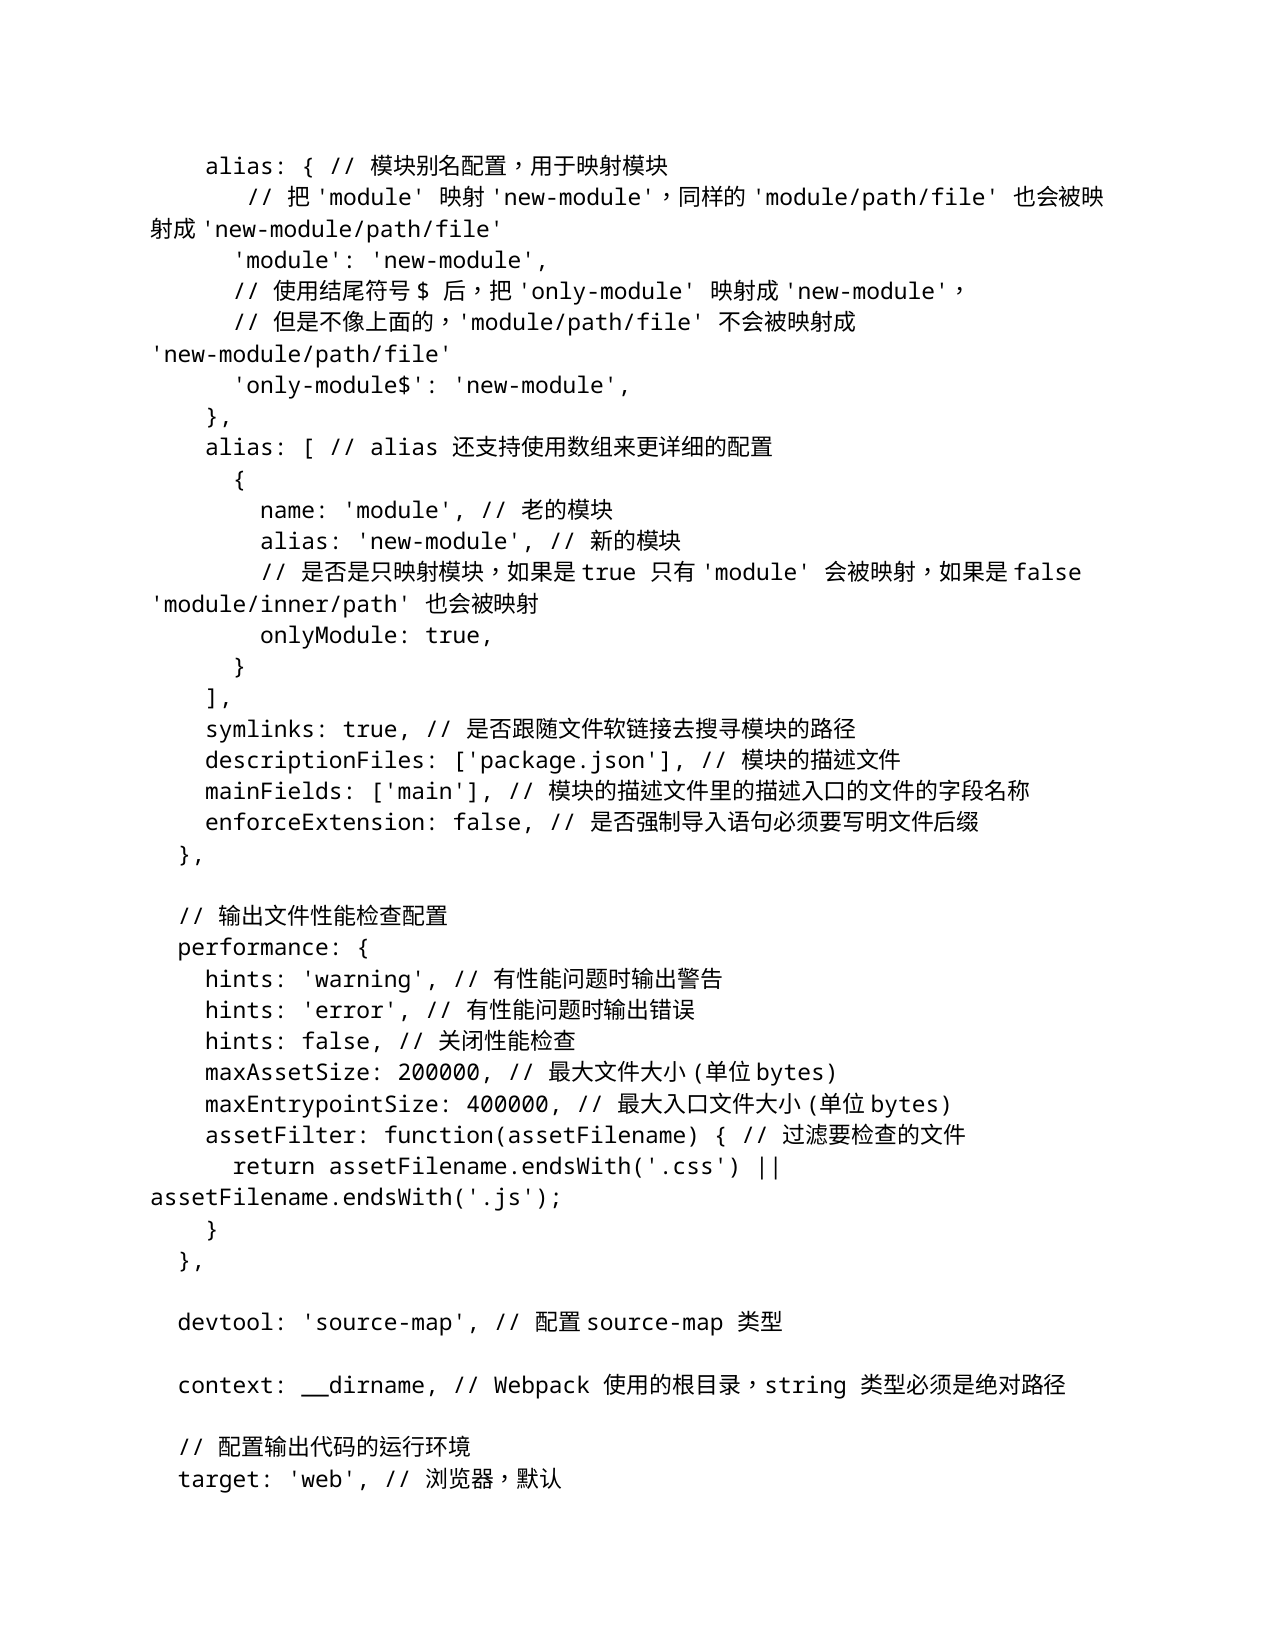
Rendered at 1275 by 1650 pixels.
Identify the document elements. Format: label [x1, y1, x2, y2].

text [150, 150, 1125, 1494]
